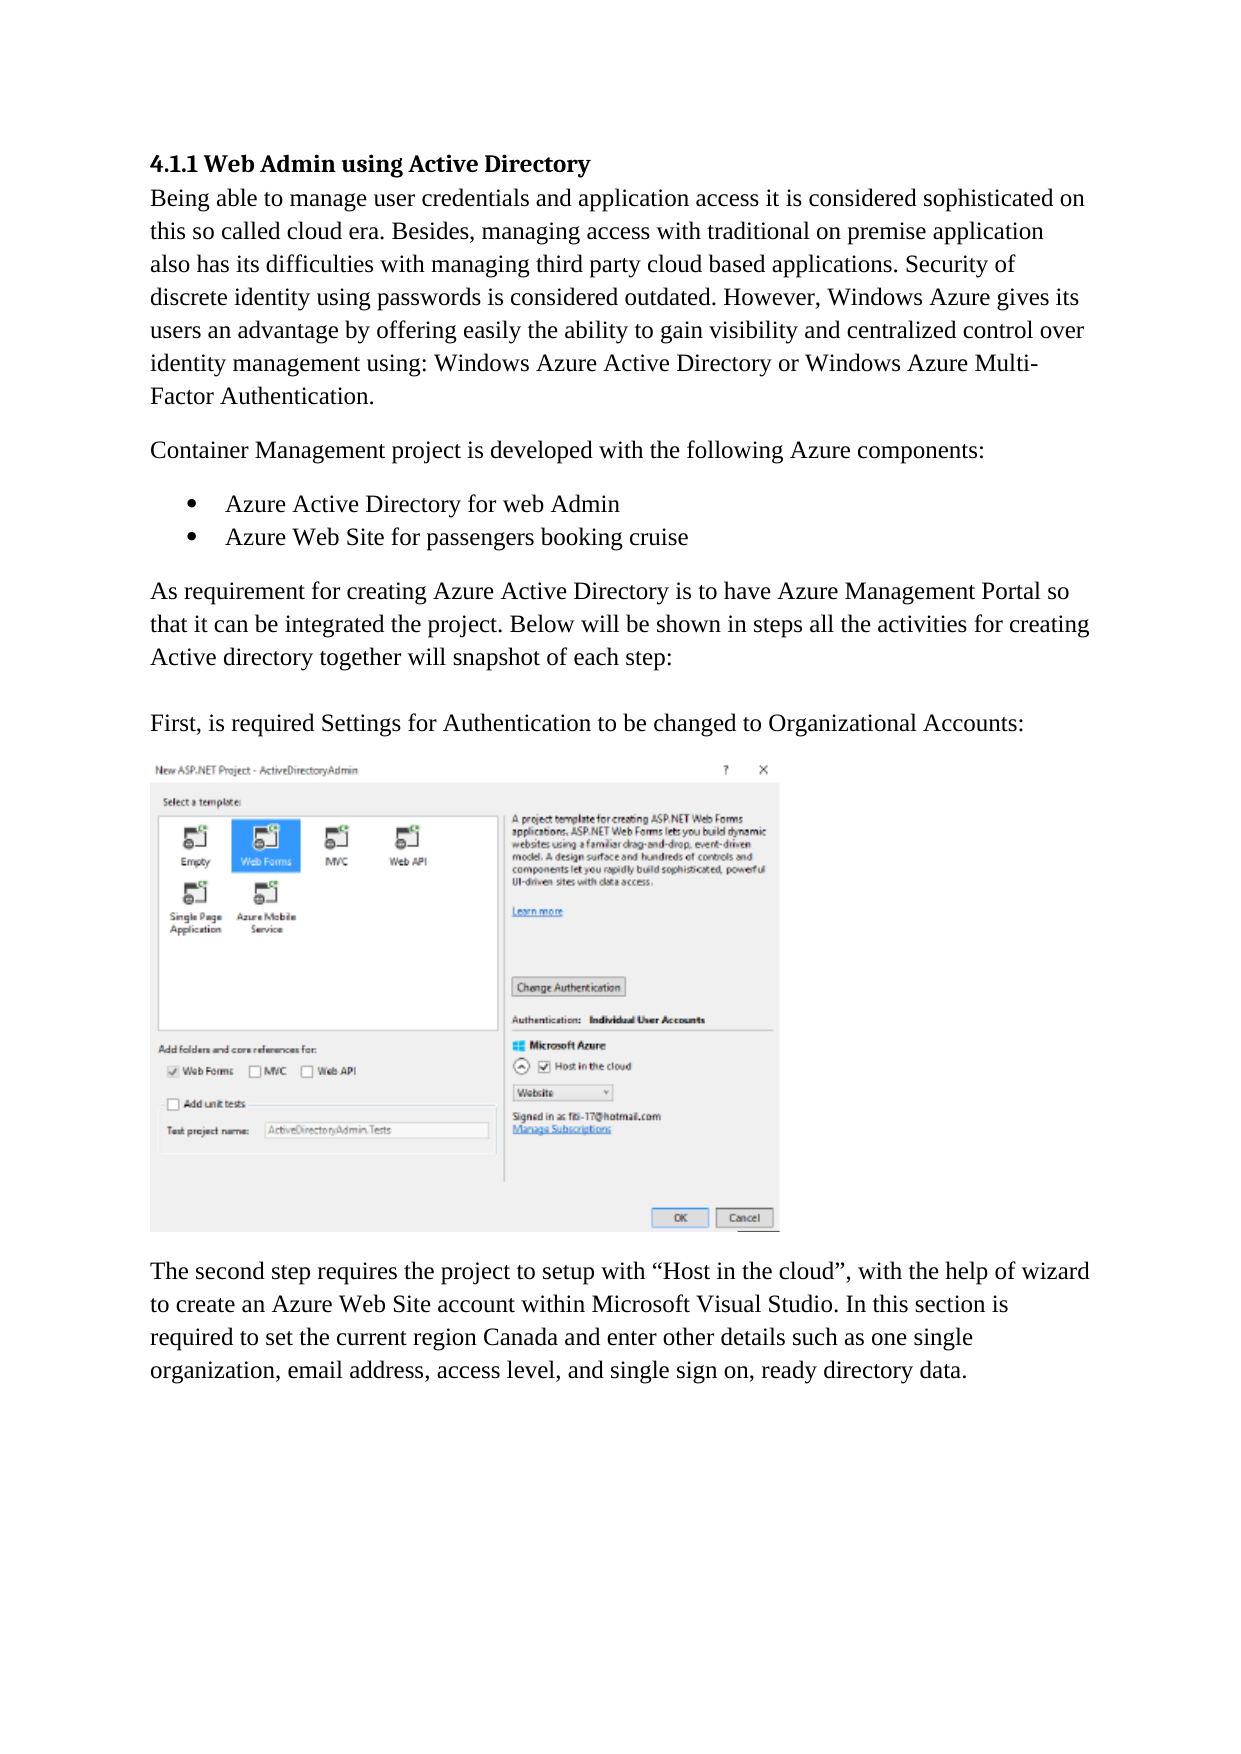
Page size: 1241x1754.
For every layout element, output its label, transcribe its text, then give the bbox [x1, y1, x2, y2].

text The second step requires the project to setup with “Host in the cloud”, with the help of wizard to create an Azure Web Site account within Microsoft Visual Studio. In this section is required to set the current region Canada and enter other details such as one single organization, email address, access level, and single sign on, ready directory data. [150, 1256, 1090, 1384]
text Being able to manage user credentials and application access it is considered sophisticated on this so called cloud era. Besides, managing access with traditional on premise application also has its difficulties with managing third party cloud based applications. Security of discrete identity using passwords is considered outdated. However, Windows Azure gives its users an advantage by offering easily the ability to gain visibility and centralized control over identity management using: Windows Azure Active Directory or Windows Azure Multi-Factor Authentication. [150, 183, 1090, 410]
text Container Management project is developed with the following Azure components: [150, 435, 1090, 464]
list Azure Active Directory for web Admin [187, 489, 1090, 518]
list Azure Web Site for passengers booking cruise [187, 522, 1090, 551]
text As requirement for creating Azure Active Directory is to have Azure Management Portal so that it can be integrated the project. Below will be shown in steps all the activities for creating Active directory together will snapshot of each step: First, is required Settings for Authentication to be changed to Organizational Accounts: [150, 576, 1090, 737]
subtitle 4.1.1 Web Admin using Active Directory [150, 150, 1090, 179]
